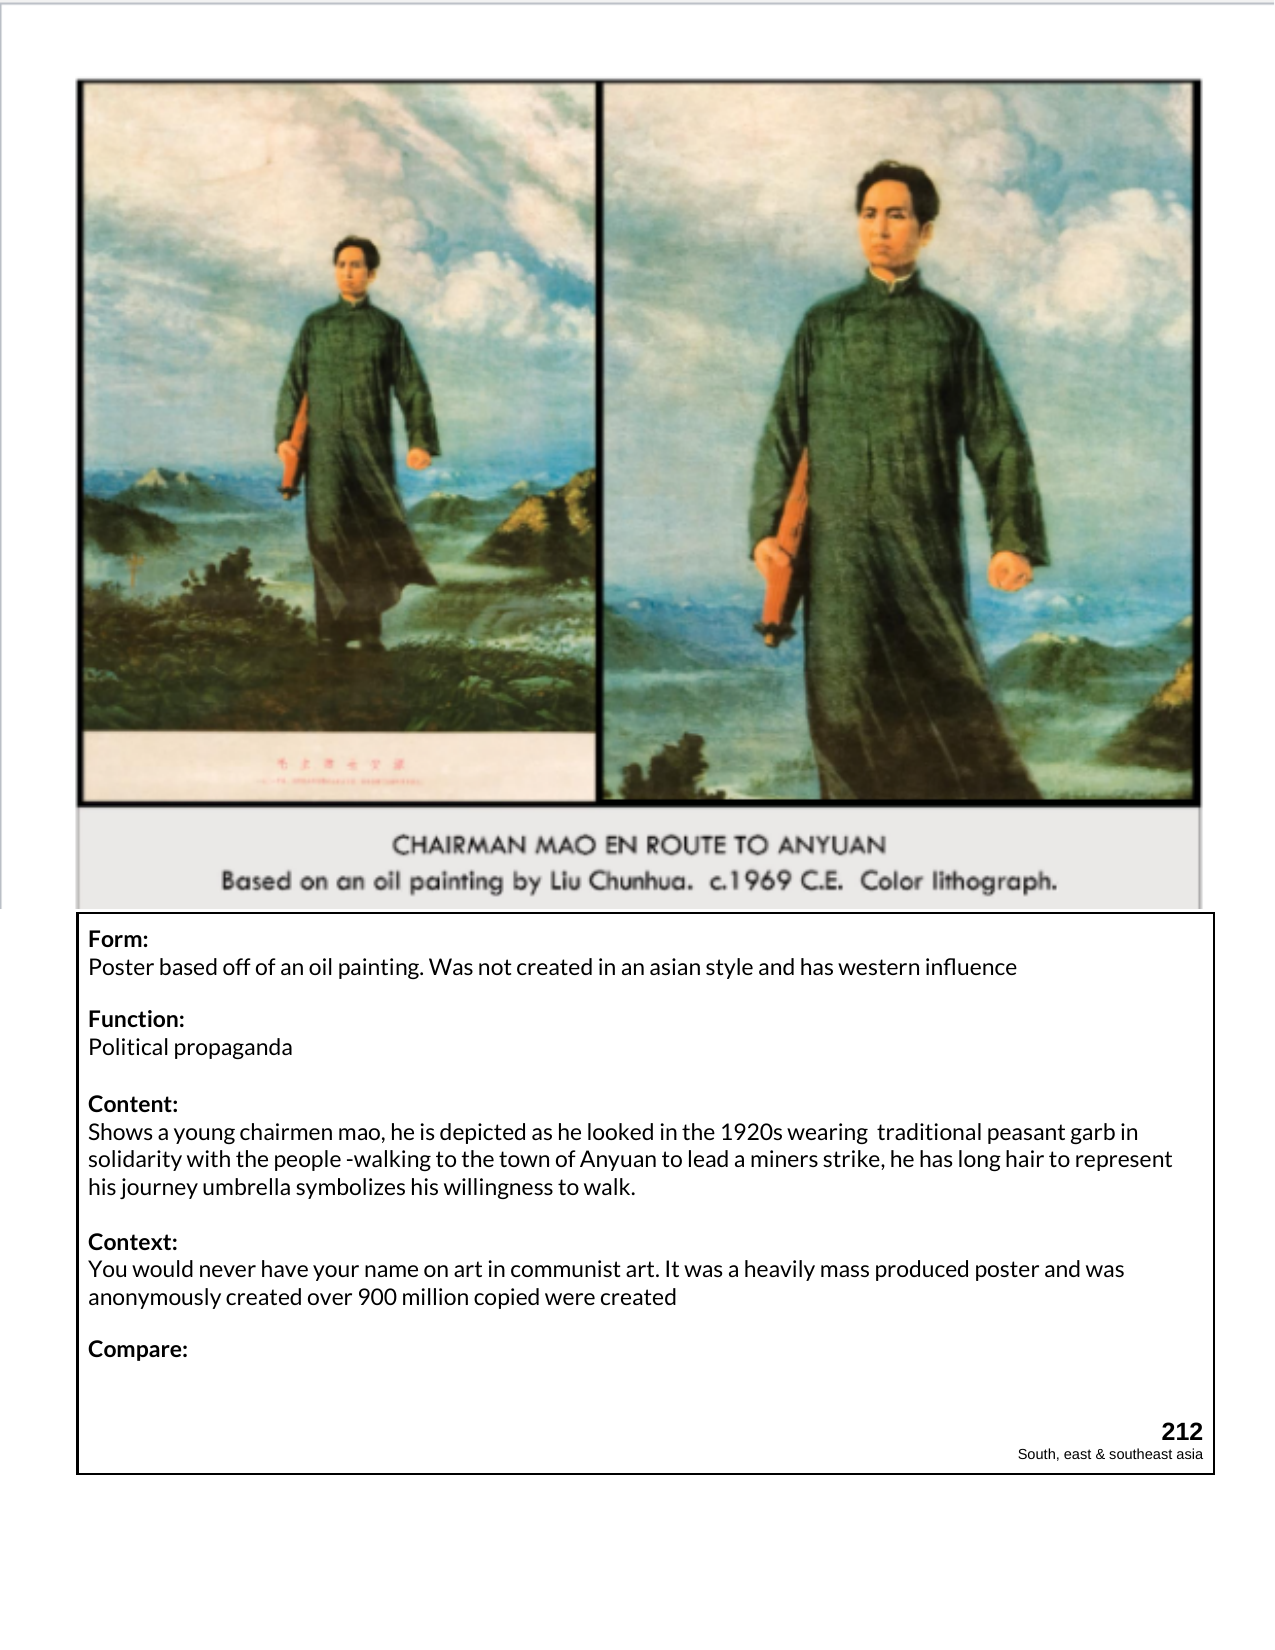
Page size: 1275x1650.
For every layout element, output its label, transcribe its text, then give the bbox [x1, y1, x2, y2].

picture [0, 0, 1275, 909]
table_header Form: Poster based off of an oil painting. Was not created in an asian style and has western influence Function: Political propaganda Content: Shows a young chairmen mao, he is depicted as he looked in the 1920s wearing traditional peasant garb in solidarity with the people -walking to the town of Anyuan to lead a miners strike, he has long hair to represent his journey umbrella symbolizes his willingness to walk. Context: You would never have your name on art in communist art. It was a heavily mass produced poster and was anonymously created over 900 million copied were created Compare: 212 South, east & southeast asia [79, 914, 1213, 1473]
